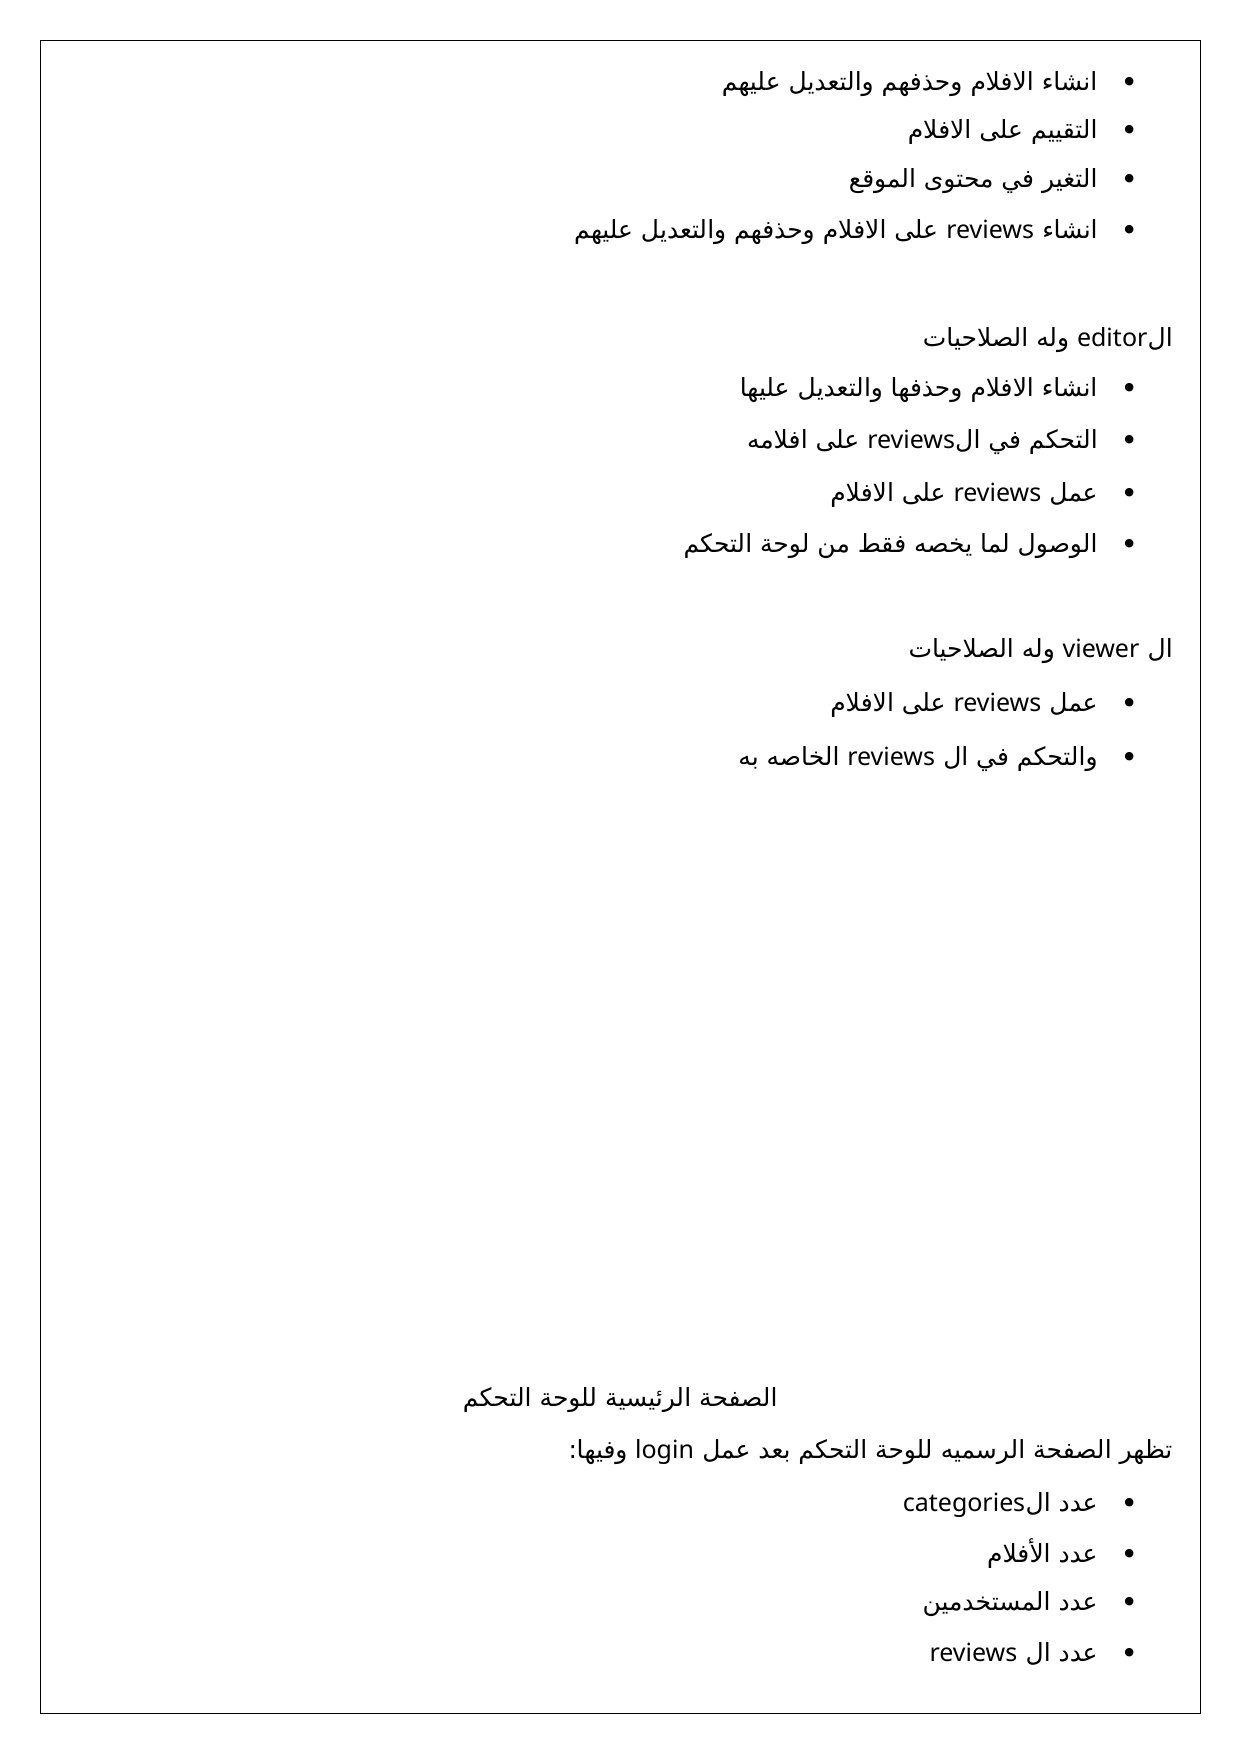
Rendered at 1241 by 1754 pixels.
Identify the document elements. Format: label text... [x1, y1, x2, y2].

text ال viewer وله الصلاحيات [68, 631, 1173, 665]
list انشاء reviews على الافلام وحذفهم والتعديل عليهم [68, 212, 1135, 246]
list عدد المستخدمين [68, 1587, 1135, 1616]
text الصفحة الرئيسية للوحة التحكم [68, 1383, 1173, 1412]
list عمل reviews على الافلام [68, 475, 1135, 509]
list التقييم على الافلام [68, 116, 1135, 145]
list عدد الأفلام [68, 1539, 1135, 1568]
text تظهر الصفحة الرسميه للوحة التحكم بعد عمل login وفيها: [68, 1431, 1173, 1465]
list انشاء الافلام وحذفهم والتعديل عليهم [68, 68, 1135, 97]
list التحكم في الreviews على افلامه [68, 421, 1135, 455]
list عمل reviews على الافلام [68, 684, 1135, 718]
list عدد الcategories [68, 1485, 1135, 1519]
list عدد ال reviews [68, 1635, 1135, 1669]
list انشاء الافلام وحذفها والتعديل عليها [68, 373, 1135, 402]
list الوصول لما يخصه فقط من لوحة التحكم [68, 529, 1135, 558]
list والتحكم في ال reviews الخاصه به [68, 738, 1135, 772]
list التغير في محتوى الموقع [68, 164, 1135, 193]
text الeditor وله الصلاحيات [68, 319, 1173, 353]
